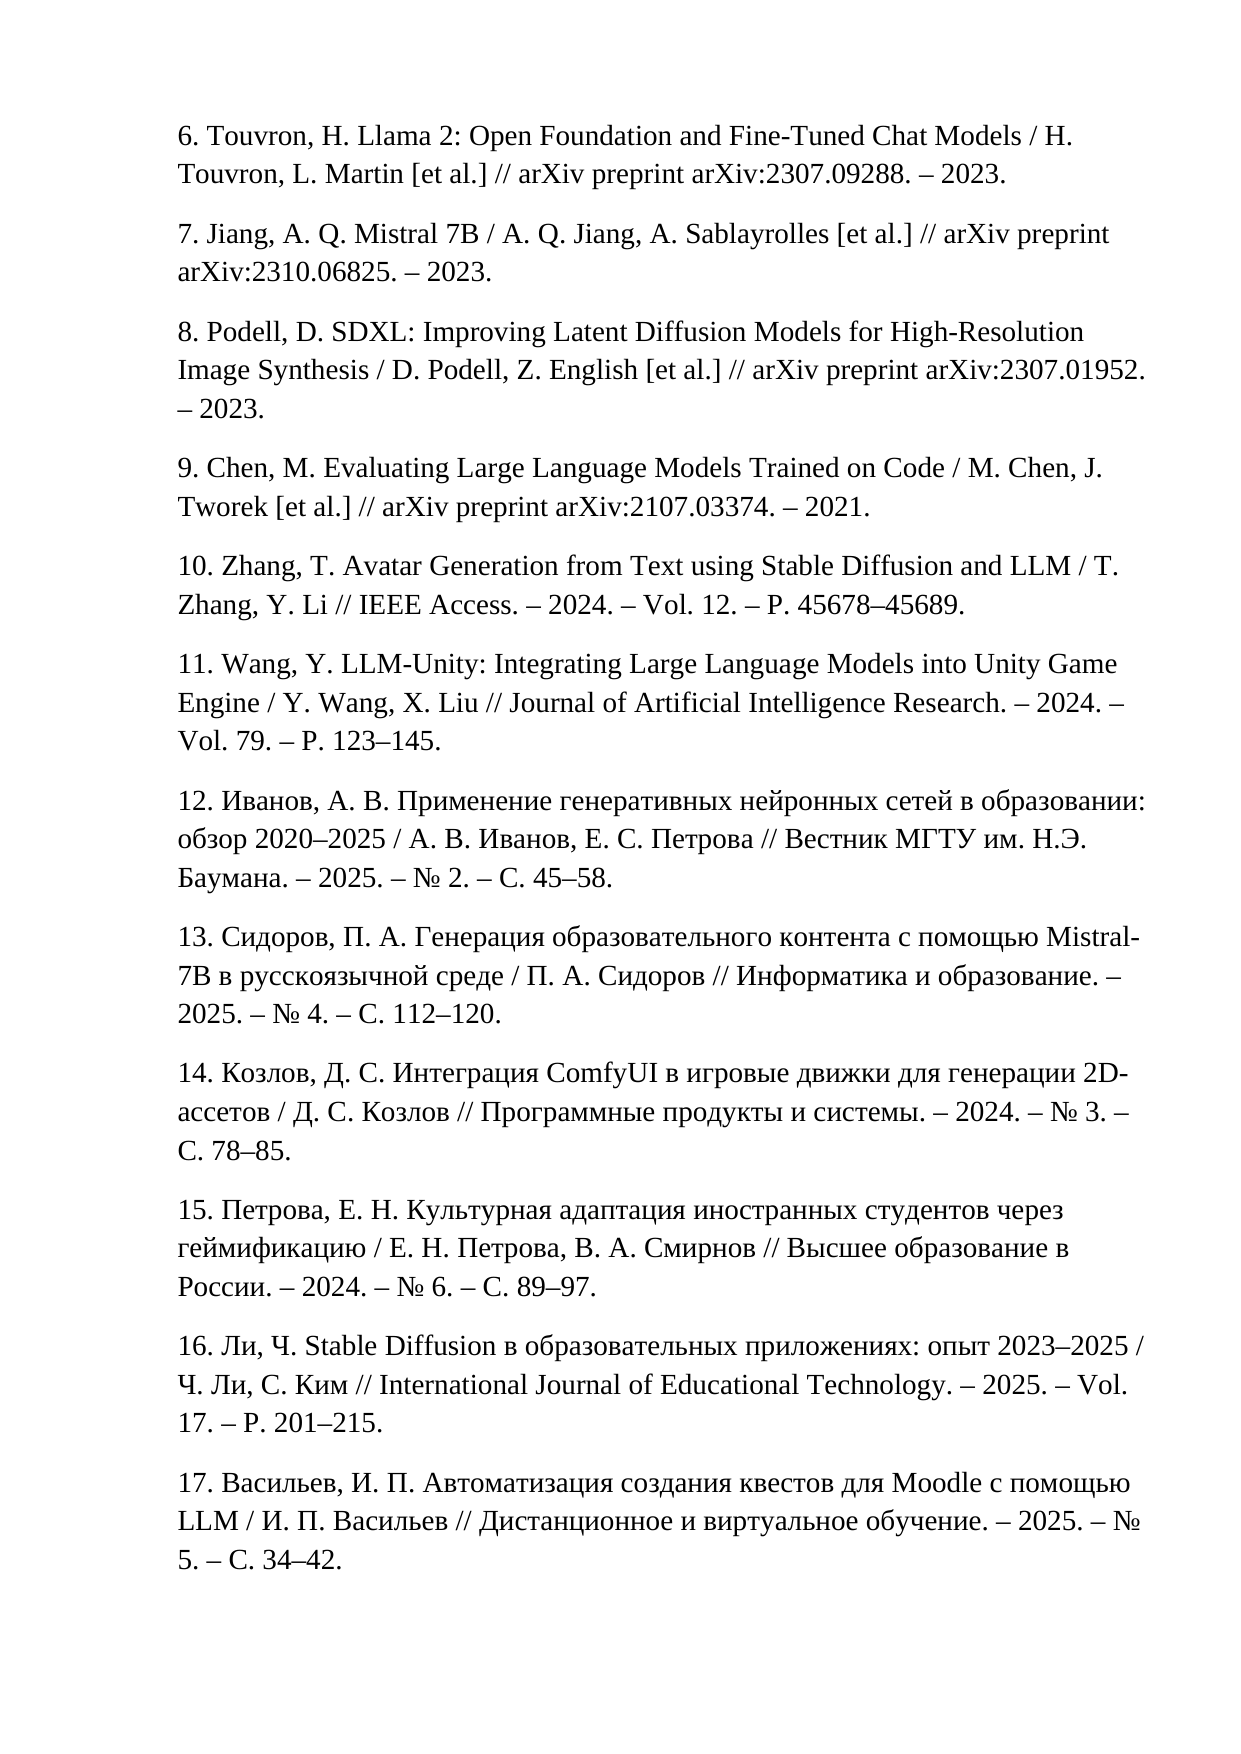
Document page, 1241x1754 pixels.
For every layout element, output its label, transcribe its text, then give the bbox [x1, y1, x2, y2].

list Podell, D. SDXL: Improving Latent Diffusion Models for High-Resolution Image Synthesis / D. Podell, Z. English [et al.] // arXiv preprint arXiv:2307.01952. – 2023. [177, 314, 1152, 424]
list Chen, M. Evaluating Large Language Models Trained on Code / M. Chen, J. Tworek [et al.] // arXiv preprint arXiv:2107.03374. – 2021. [177, 450, 1152, 522]
list Ли, Ч. Stable Diffusion в образовательных приложениях: опыт 2023–2025 / Ч. Ли, С. Ким // International Journal of Educational Technology. – 2025. – Vol. 17. – P. 201–215. [177, 1328, 1152, 1439]
list Wang, Y. LLM-Unity: Integrating Large Language Models into Unity Game Engine / Y. Wang, X. Liu // Journal of Artificial Intelligence Research. – 2024. – Vol. 79. – P. 123–145. [177, 646, 1152, 757]
list Петрова, Е. Н. Культурная адаптация иностранных студентов через геймификацию / Е. Н. Петрова, В. А. Смирнов // Высшее образование в России. – 2024. – № 6. – С. 89–97. [177, 1192, 1152, 1303]
list Иванов, А. В. Применение генеративных нейронных сетей в образовании: обзор 2020–2025 / А. В. Иванов, Е. С. Петрова // Вестник МГТУ им. Н.Э. Баумана. – 2025. – № 2. – С. 45–58. [177, 783, 1152, 893]
list Zhang, T. Avatar Generation from Text using Stable Diffusion and LLM / T. Zhang, Y. Li // IEEE Access. – 2024. – Vol. 12. – P. 45678–45689. [177, 548, 1152, 620]
list Сидоров, П. А. Генерация образовательного контента с помощью Mistral-7B в русскоязычной среде / П. А. Сидоров // Информатика и образование. – 2025. – № 4. – С. 112–120. [177, 919, 1152, 1030]
list Васильев, И. П. Автоматизация создания квестов для Moodle с помощью LLM / И. П. Васильев // Дистанционное и виртуальное обучение. – 2025. – № 5. – С. 34–42. [177, 1465, 1152, 1576]
list Козлов, Д. С. Интеграция ComfyUI в игровые движки для генерации 2D-ассетов / Д. С. Козлов // Программные продукты и системы. – 2024. – № 3. – С. 78–85. [177, 1056, 1152, 1166]
text 7. Jiang, A. Q. Mistral 7B / A. Q. Jiang, A. Sablayrolles [et al.] // arXiv preprint arXiv:2310.06825. – 2023. [177, 216, 1152, 288]
text 6. Touvron, H. Llama 2: Open Foundation and Fine-Tuned Chat Models / H. Touvron, L. Martin [et al.] // arXiv preprint arXiv:2307.09288. – 2023. [177, 118, 1152, 190]
